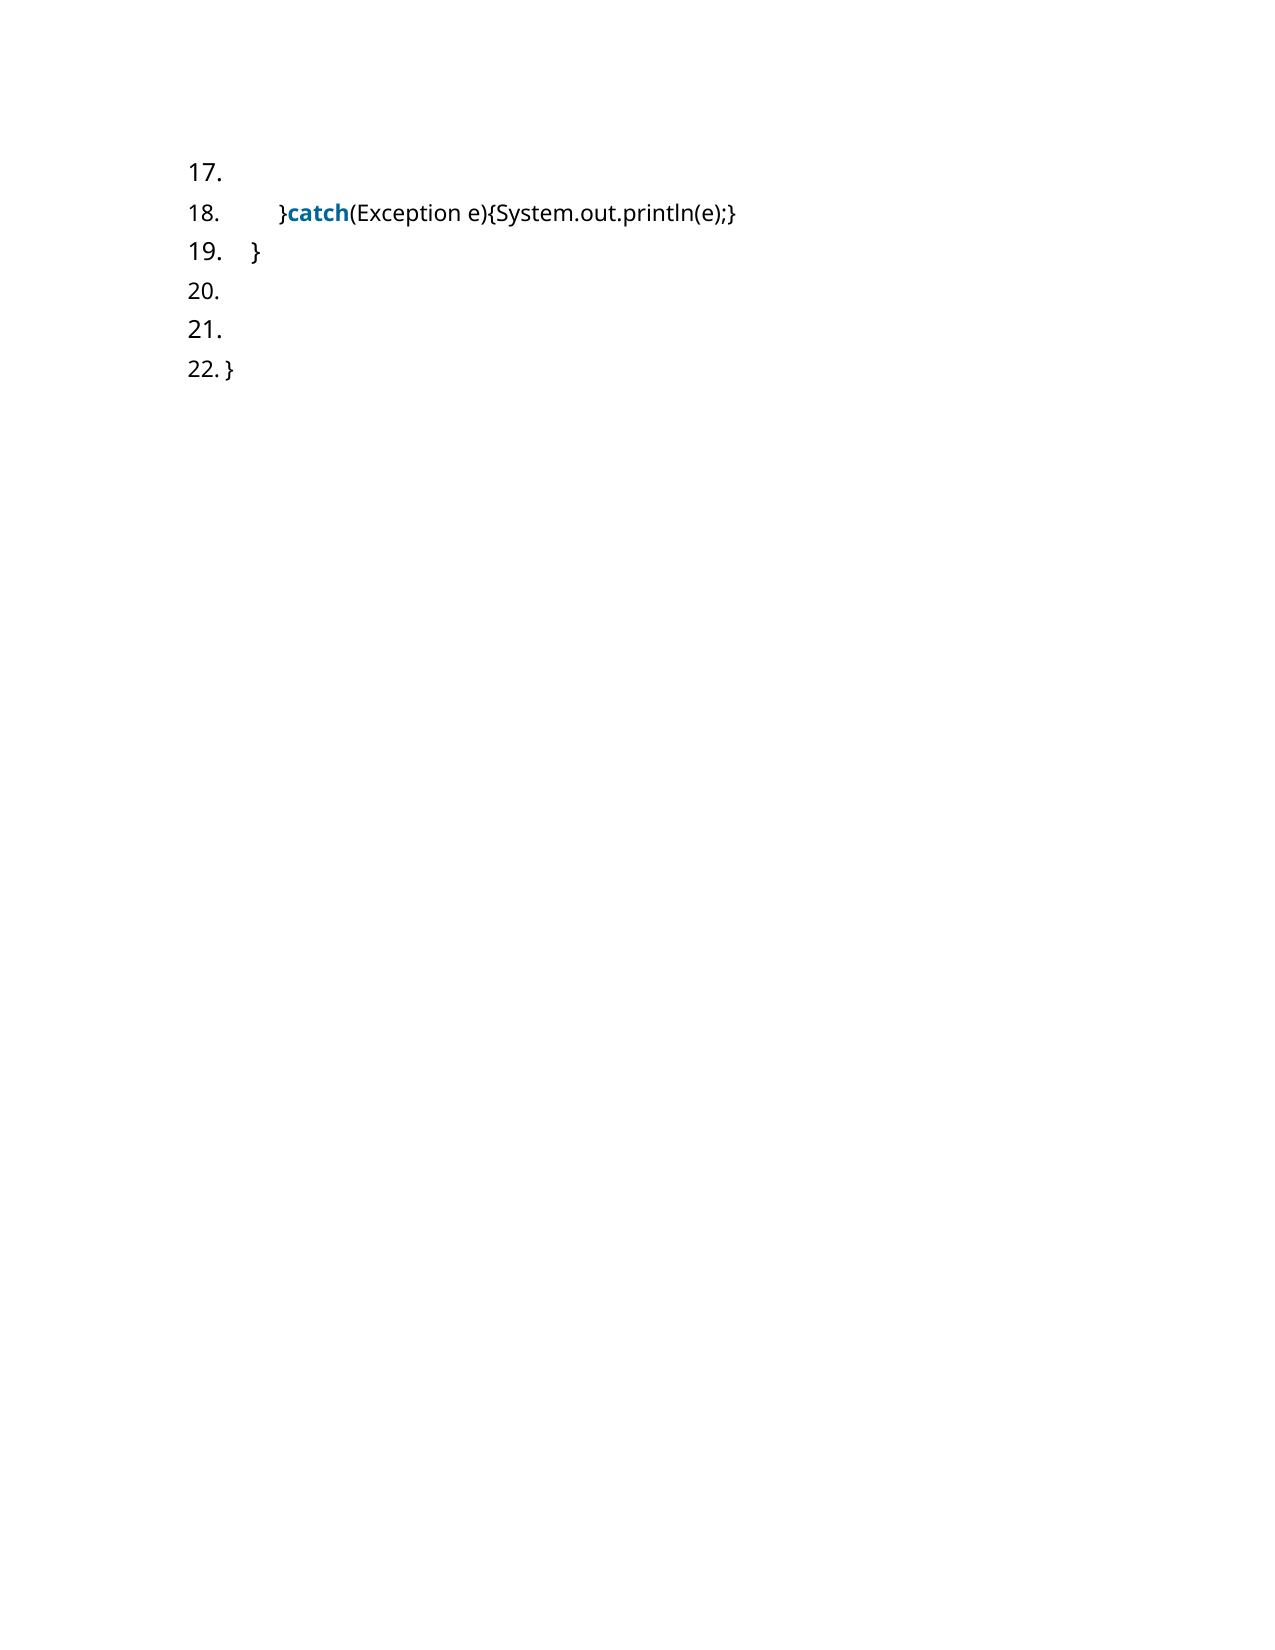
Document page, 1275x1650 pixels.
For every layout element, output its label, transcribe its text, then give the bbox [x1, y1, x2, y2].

list } [187, 345, 1125, 384]
list }catch(Exception e){System.out.println(e);} [187, 189, 1125, 228]
list } [187, 228, 1125, 267]
